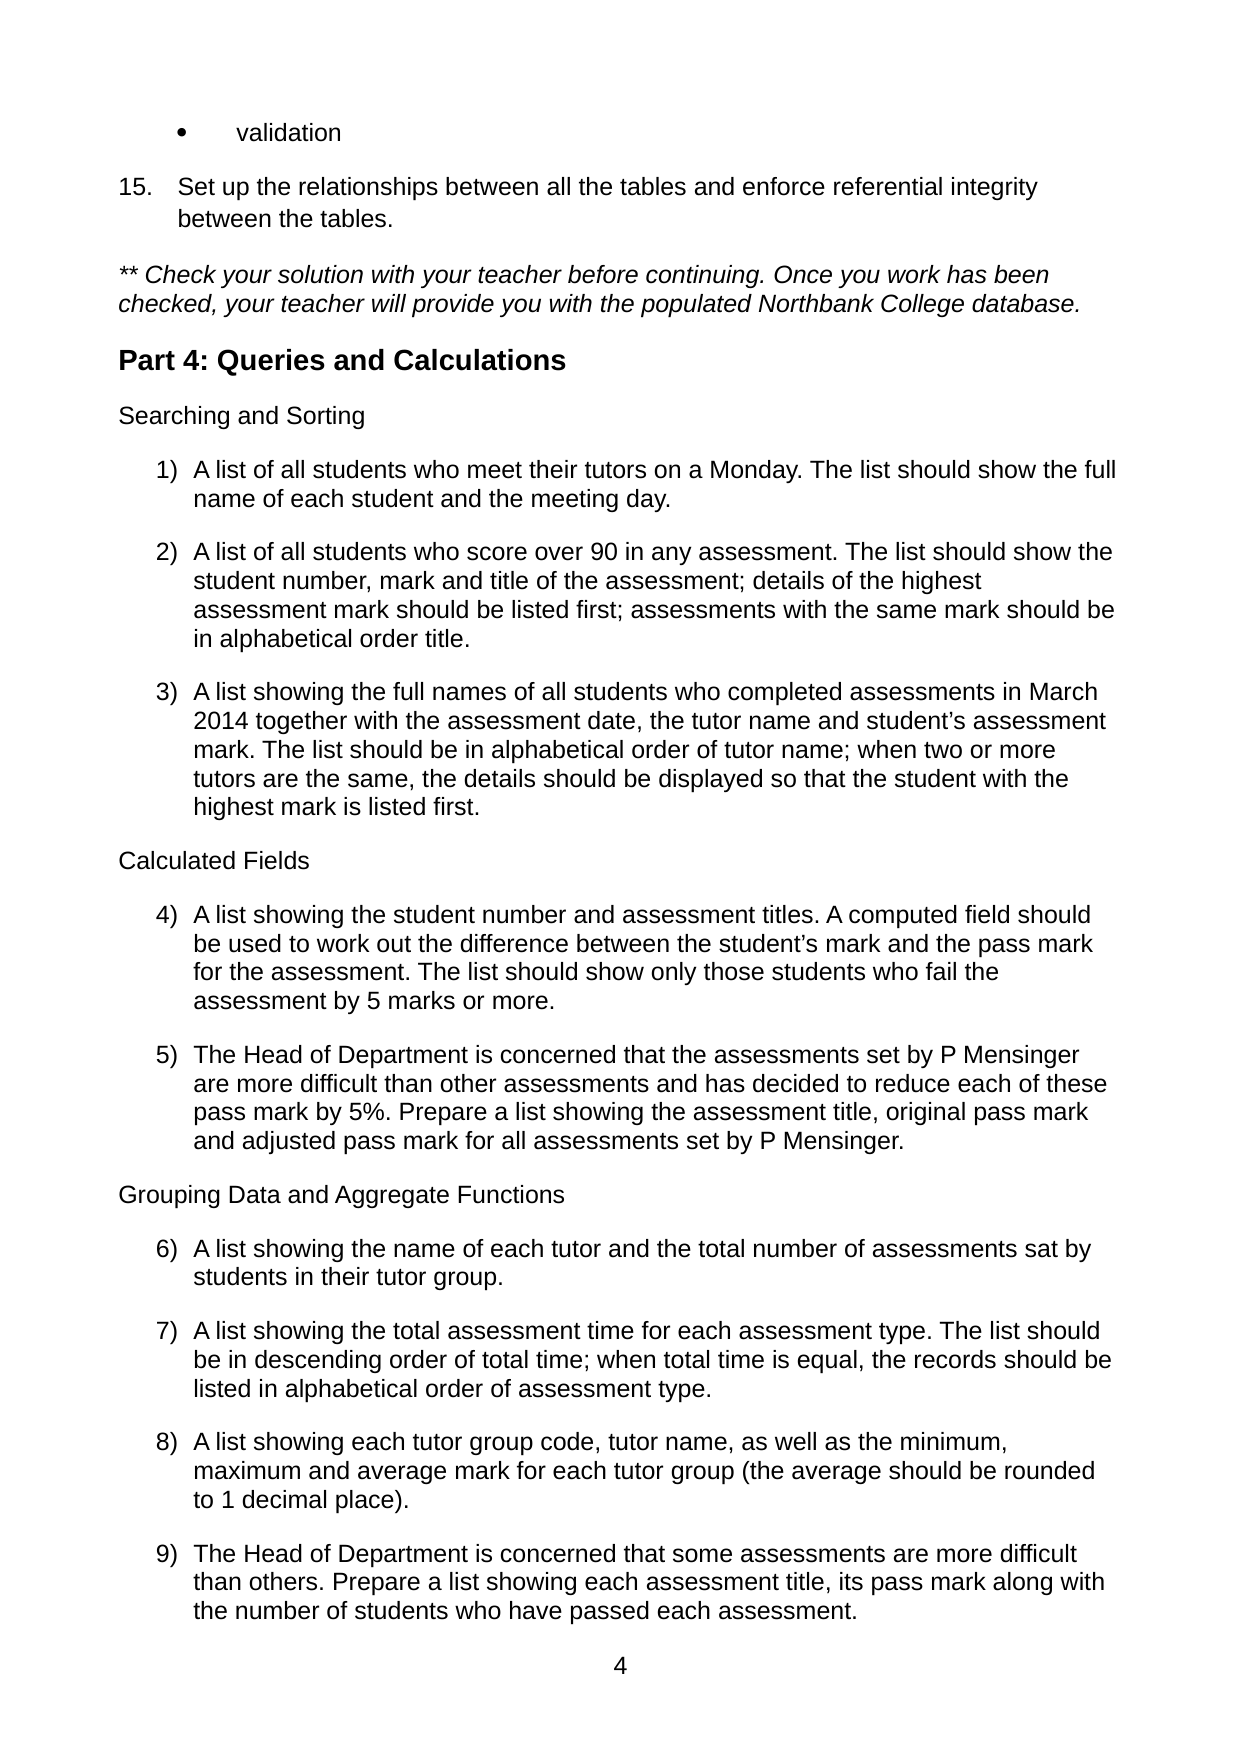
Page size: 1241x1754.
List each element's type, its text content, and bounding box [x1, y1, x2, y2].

list A list showing each tutor group code, tutor name, as well as the minimum, maximum and average mark for each tutor group (the average should be rounded to 1 decimal place). [156, 1427, 1122, 1514]
list A list of all students who score over 90 in any assessment. The list should show the student number, mark and title of the assessment; details of the highest assessment mark should be listed first; assessments with the same mark should be in alphabetical order title. [156, 537, 1122, 652]
text Grouping Data and Aggregate Functions [118, 1180, 1122, 1209]
text Searching and Sorting [118, 401, 1122, 430]
subtitle Part 4: Queries and Calculations [118, 343, 1122, 376]
text ** Check your solution with your teacher before continuing. Once you work has been checked, your teacher will provide you with the populated Northbank College database. [118, 260, 1122, 318]
list validation [177, 118, 1122, 147]
list A list of all students who meet their tutors on a Monday. The list should show the full name of each student and the meeting day. [156, 455, 1122, 512]
list A list showing the name of each tutor and the total number of assessments sat by students in their tutor group. [156, 1234, 1122, 1291]
list Set up the relationships between all the tables and enforce referential integrity between the tables. [118, 172, 1122, 232]
list A list showing the full names of all students who completed assessments in March 2014 together with the assessment date, the tutor name and student’s assessment mark. The list should be in alphabetical order of tutor name; when two or more tutors are the same, the details should be displayed so that the student with the highest mark is listed first. [156, 677, 1122, 821]
list The Head of Department is concerned that some assessments are more difficult than others. Prepare a list showing each assessment title, its pass mark along with the number of students who have passed each assessment. [156, 1539, 1122, 1625]
list A list showing the student number and assessment titles. A computed field should be used to work out the difference between the student’s mark and the pass mark for the assessment. The list should show only those students who fail the assessment by 5 marks or more. [156, 900, 1122, 1015]
list A list showing the total assessment time for each assessment type. The list should be in descending order of total time; when total time is equal, the records should be listed in alphabetical order of assessment type. [156, 1316, 1122, 1402]
list The Head of Department is concerned that the assessments set by P Mensinger are more difficult than other assessments and has decided to reduce each of these pass mark by 5%. Prepare a list showing the assessment title, original pass mark and adjusted pass mark for all assessments set by P Mensinger. [156, 1040, 1122, 1155]
text Calculated Fields [118, 846, 1122, 875]
